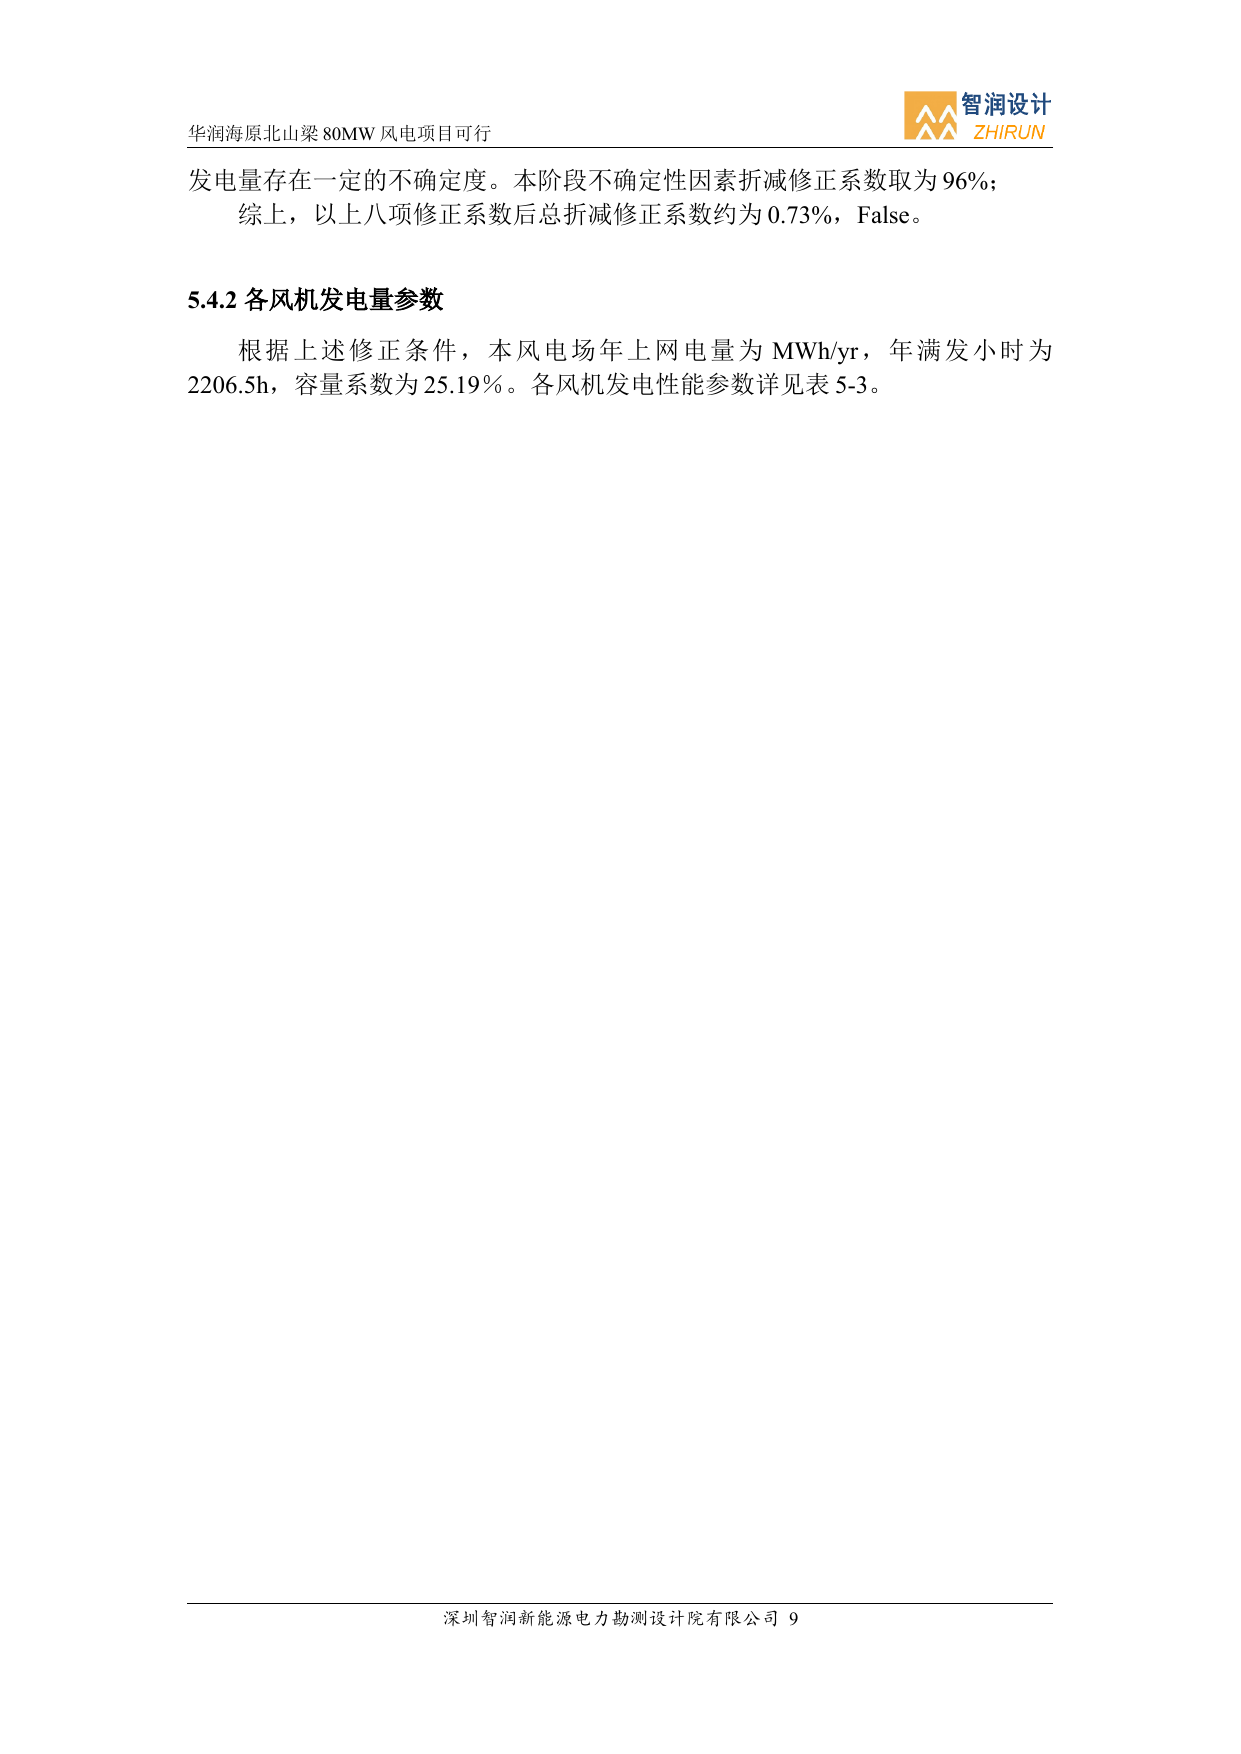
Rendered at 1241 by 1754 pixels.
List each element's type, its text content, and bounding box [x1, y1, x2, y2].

picture [904, 88, 1052, 141]
title 5.4.2 各风机发电量参数 [187, 281, 1053, 315]
text 综上，以上八项修正系数后总折减修正系数约为0.73%，False。 [187, 196, 1053, 230]
text 8）其他折减：考虑到项目发电量计算中可能存在数据处理、地形偏差、软件模型偏差、变电站与电网的故障及检修等一些不确定性因素，导致风电机组发电量存在一定的不确定度。本阶段不确定性因素折减修正系数取为96%； [187, 162, 1053, 196]
text 根据上述修正条件，本风电场年上网电量为MWh/yr，年满发小时为2206.5h，容量系数为25.19％。各风机发电性能参数详见表5-3。 [187, 332, 1053, 400]
